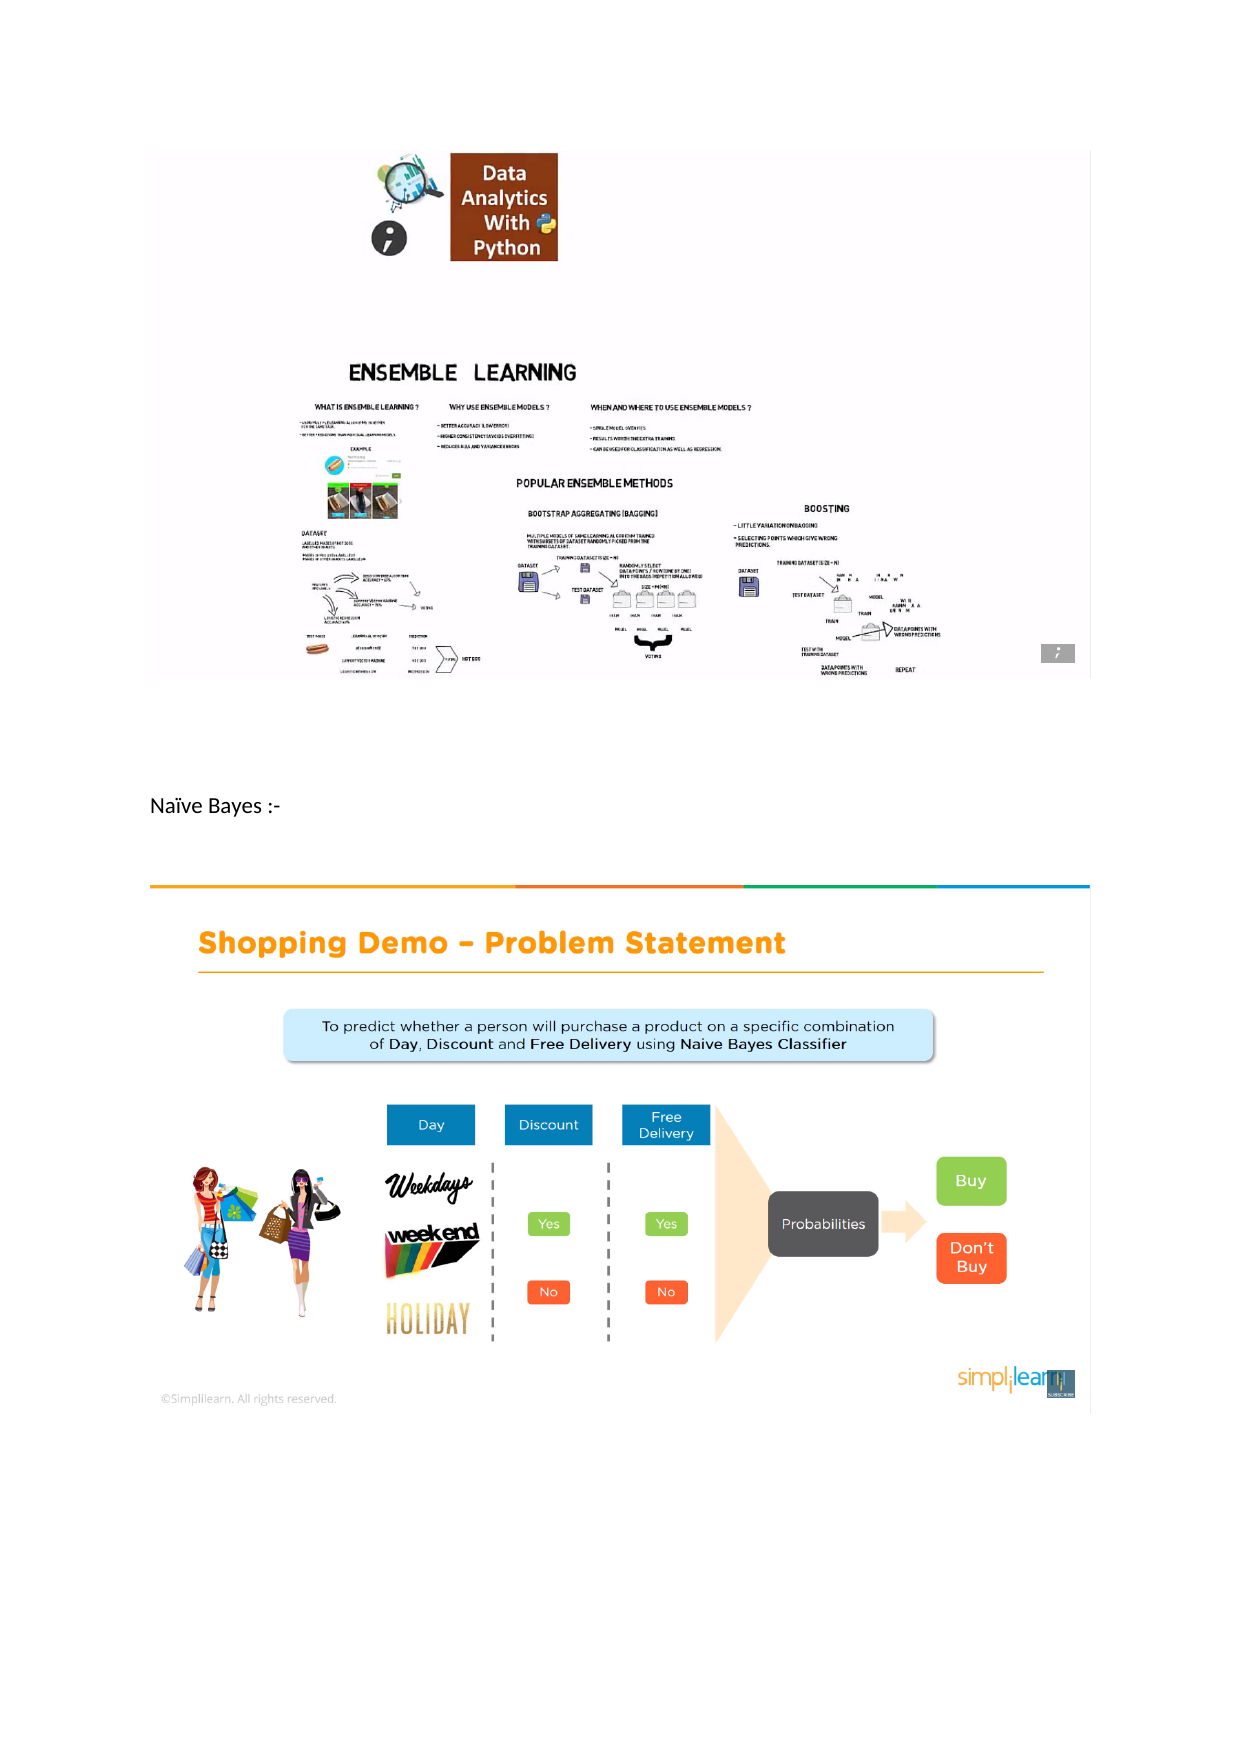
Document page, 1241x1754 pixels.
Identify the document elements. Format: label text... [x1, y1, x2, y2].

picture [150, 150, 1091, 679]
text Naïve Bayes :- [150, 791, 1090, 819]
picture [150, 885, 1091, 1414]
